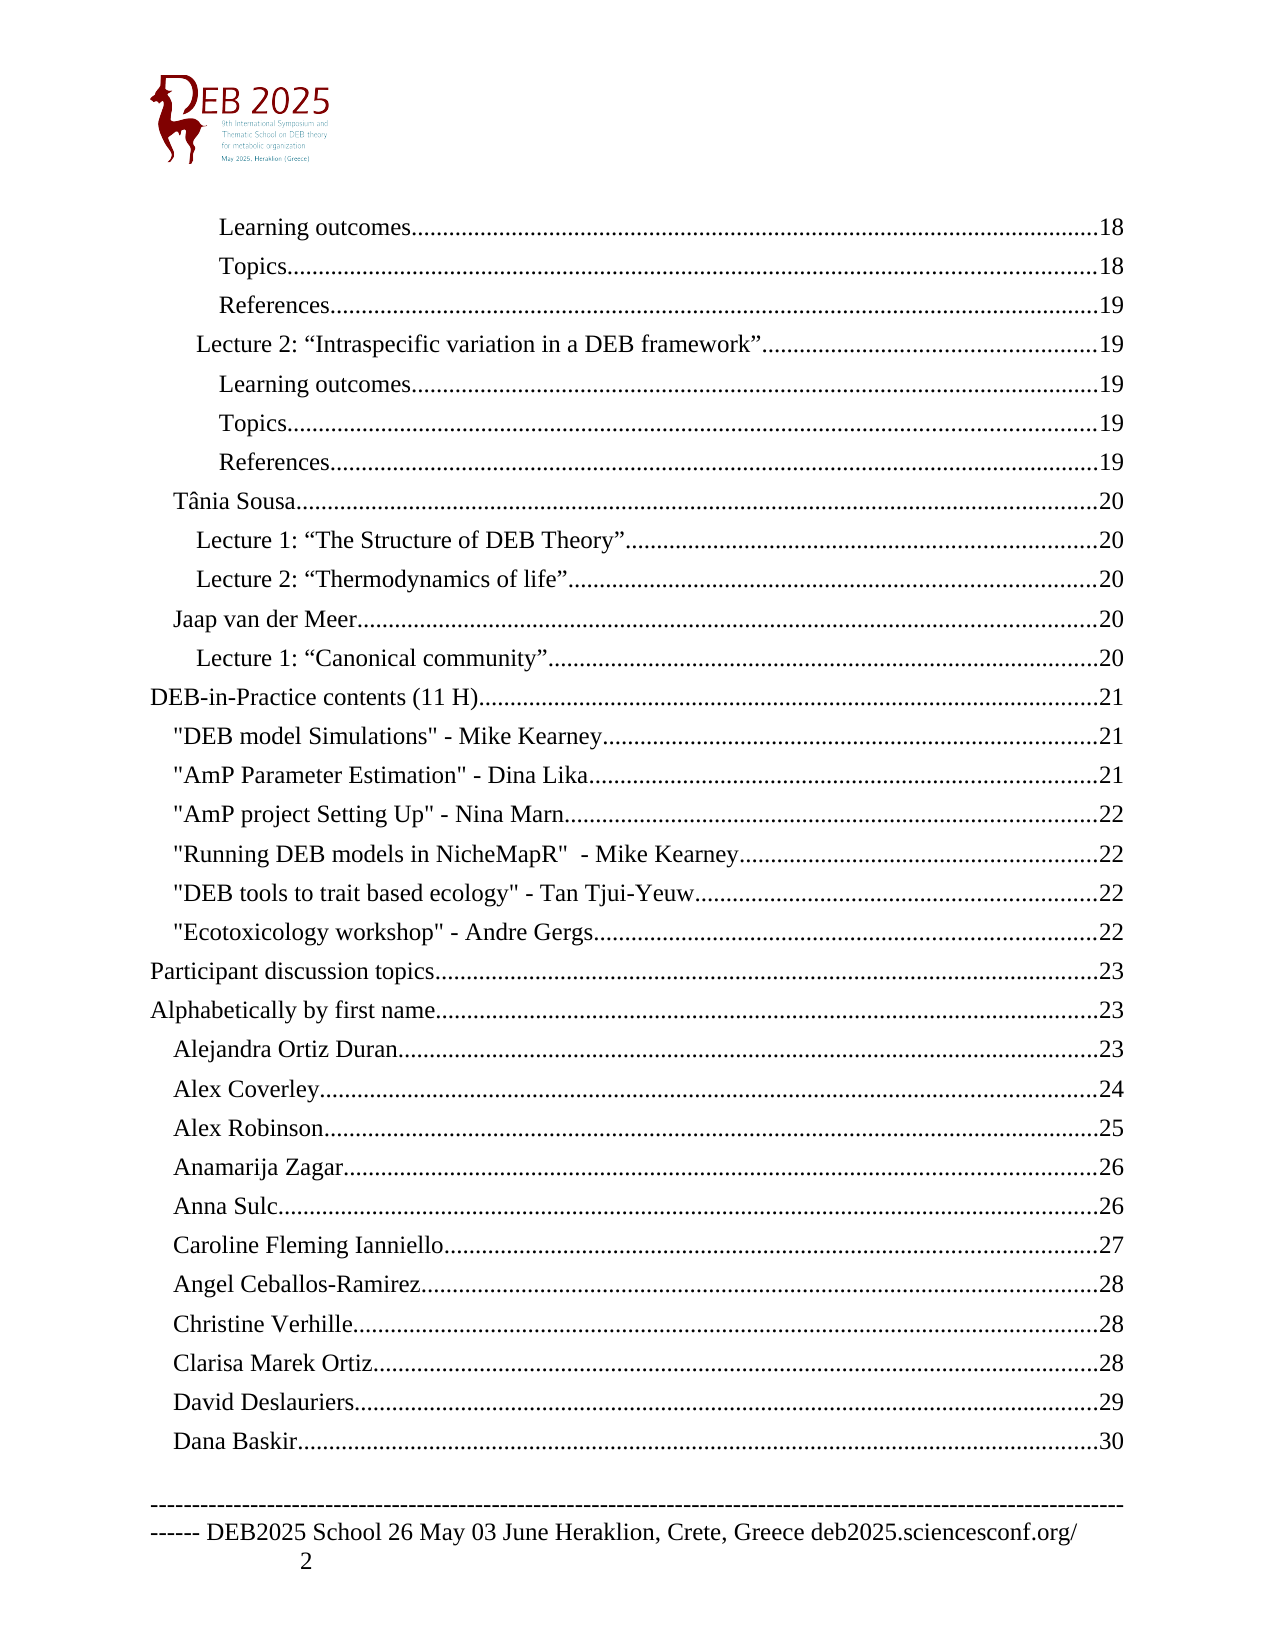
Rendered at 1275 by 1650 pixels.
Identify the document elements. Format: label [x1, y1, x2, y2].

picture [150, 75, 329, 164]
